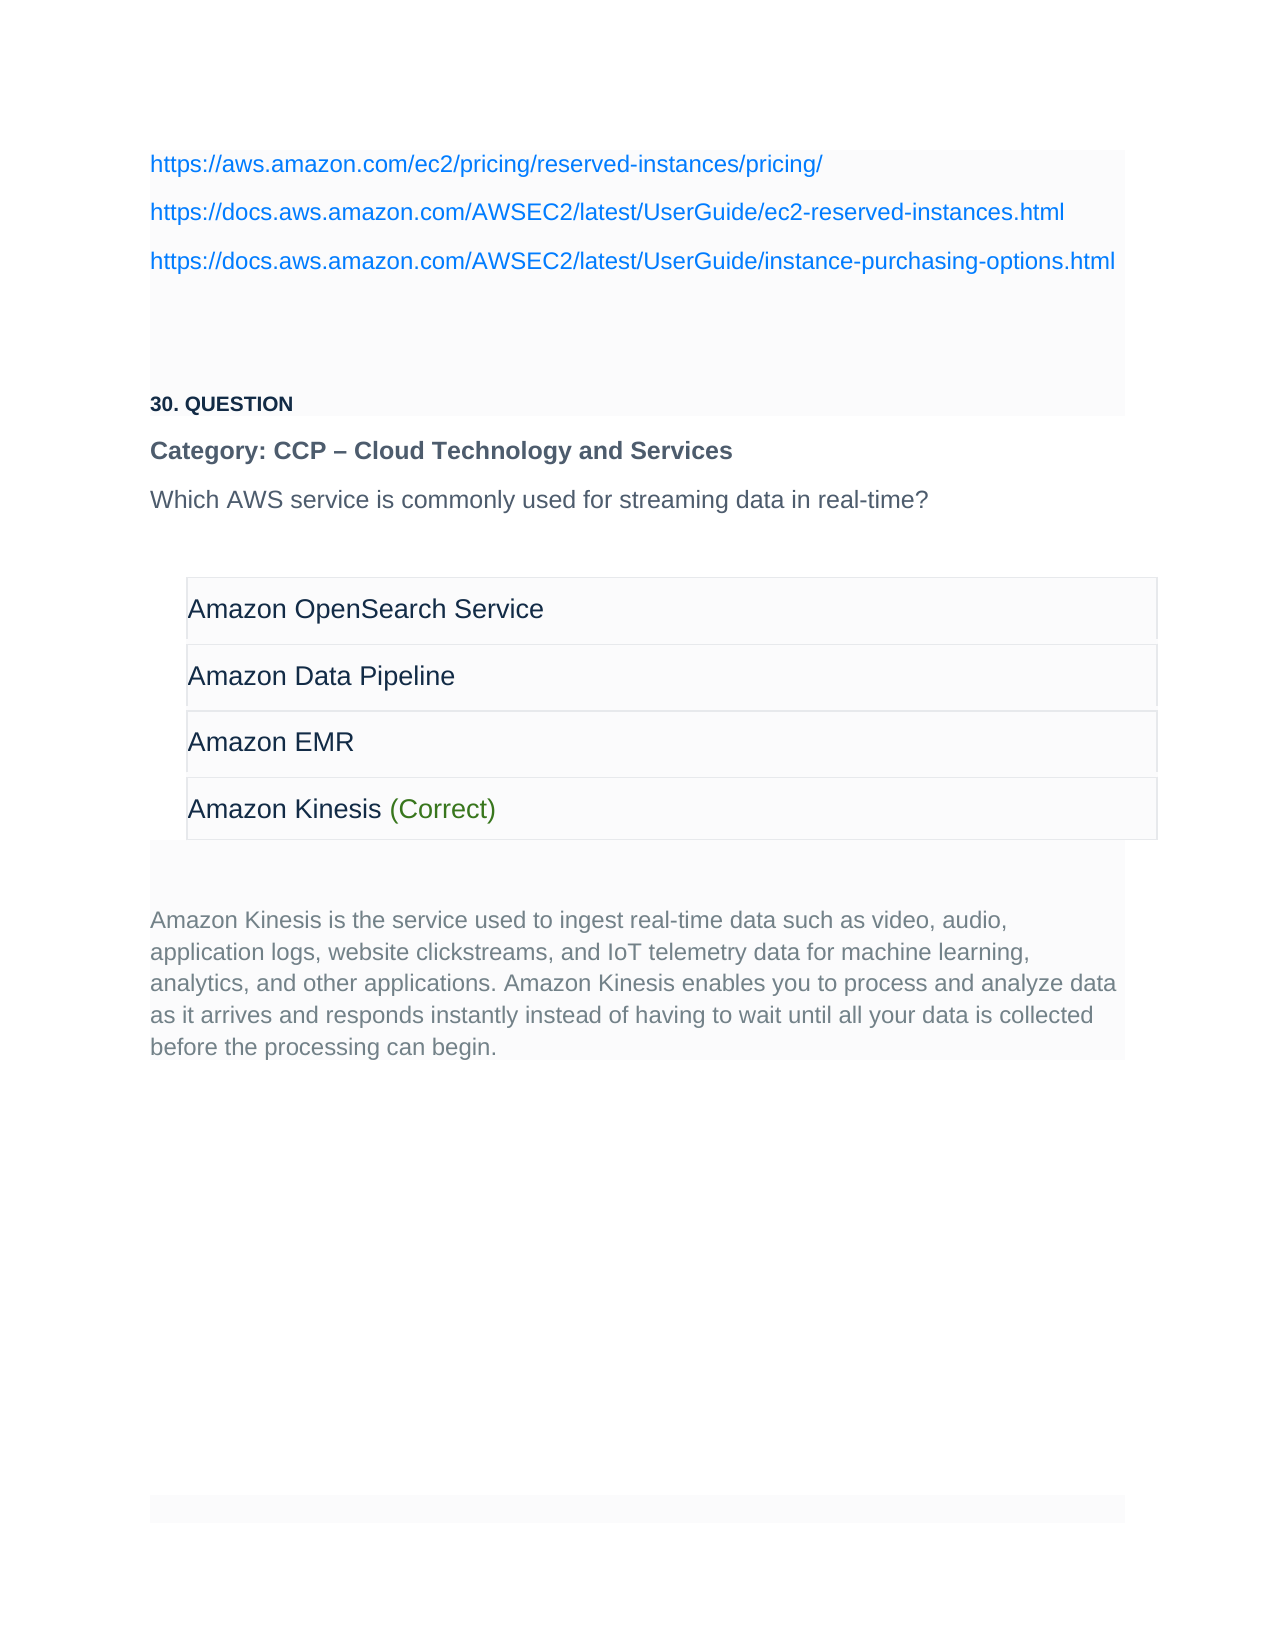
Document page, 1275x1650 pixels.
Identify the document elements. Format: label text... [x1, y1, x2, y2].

text https://aws.amazon.com/ec2/pricing/reserved-instances/pricing/ [150, 150, 1125, 178]
text Amazon Kinesis is the service used to ingest real-time data such as video, audio, application logs, website clickstreams, and IoT telemetry data for machine learning, analytics, and other applications. Amazon Kinesis enables you to process and analyze data as it arrives and responds instantly instead of having to wait until all your data is collected before the processing can begin. [150, 906, 1125, 1060]
text https://docs.aws.amazon.com/AWSEC2/latest/UserGuide/instance-purchasing-options.html [150, 247, 1125, 274]
list Amazon OpenSearch Service [188, 578, 1156, 639]
list Amazon EMR [188, 712, 1156, 772]
text https://docs.aws.amazon.com/AWSEC2/latest/UserGuide/ec2-reserved-instances.html [150, 198, 1125, 226]
text Category: CCP – Cloud Technology and Services [150, 436, 1125, 464]
text 30. QUESTION [150, 392, 1125, 416]
list Amazon Data Pipeline [188, 645, 1156, 706]
text Which AWS service is commonly used for streaming data in real-time? [150, 486, 1125, 514]
list Amazon Kinesis (Correct) [188, 778, 1156, 839]
